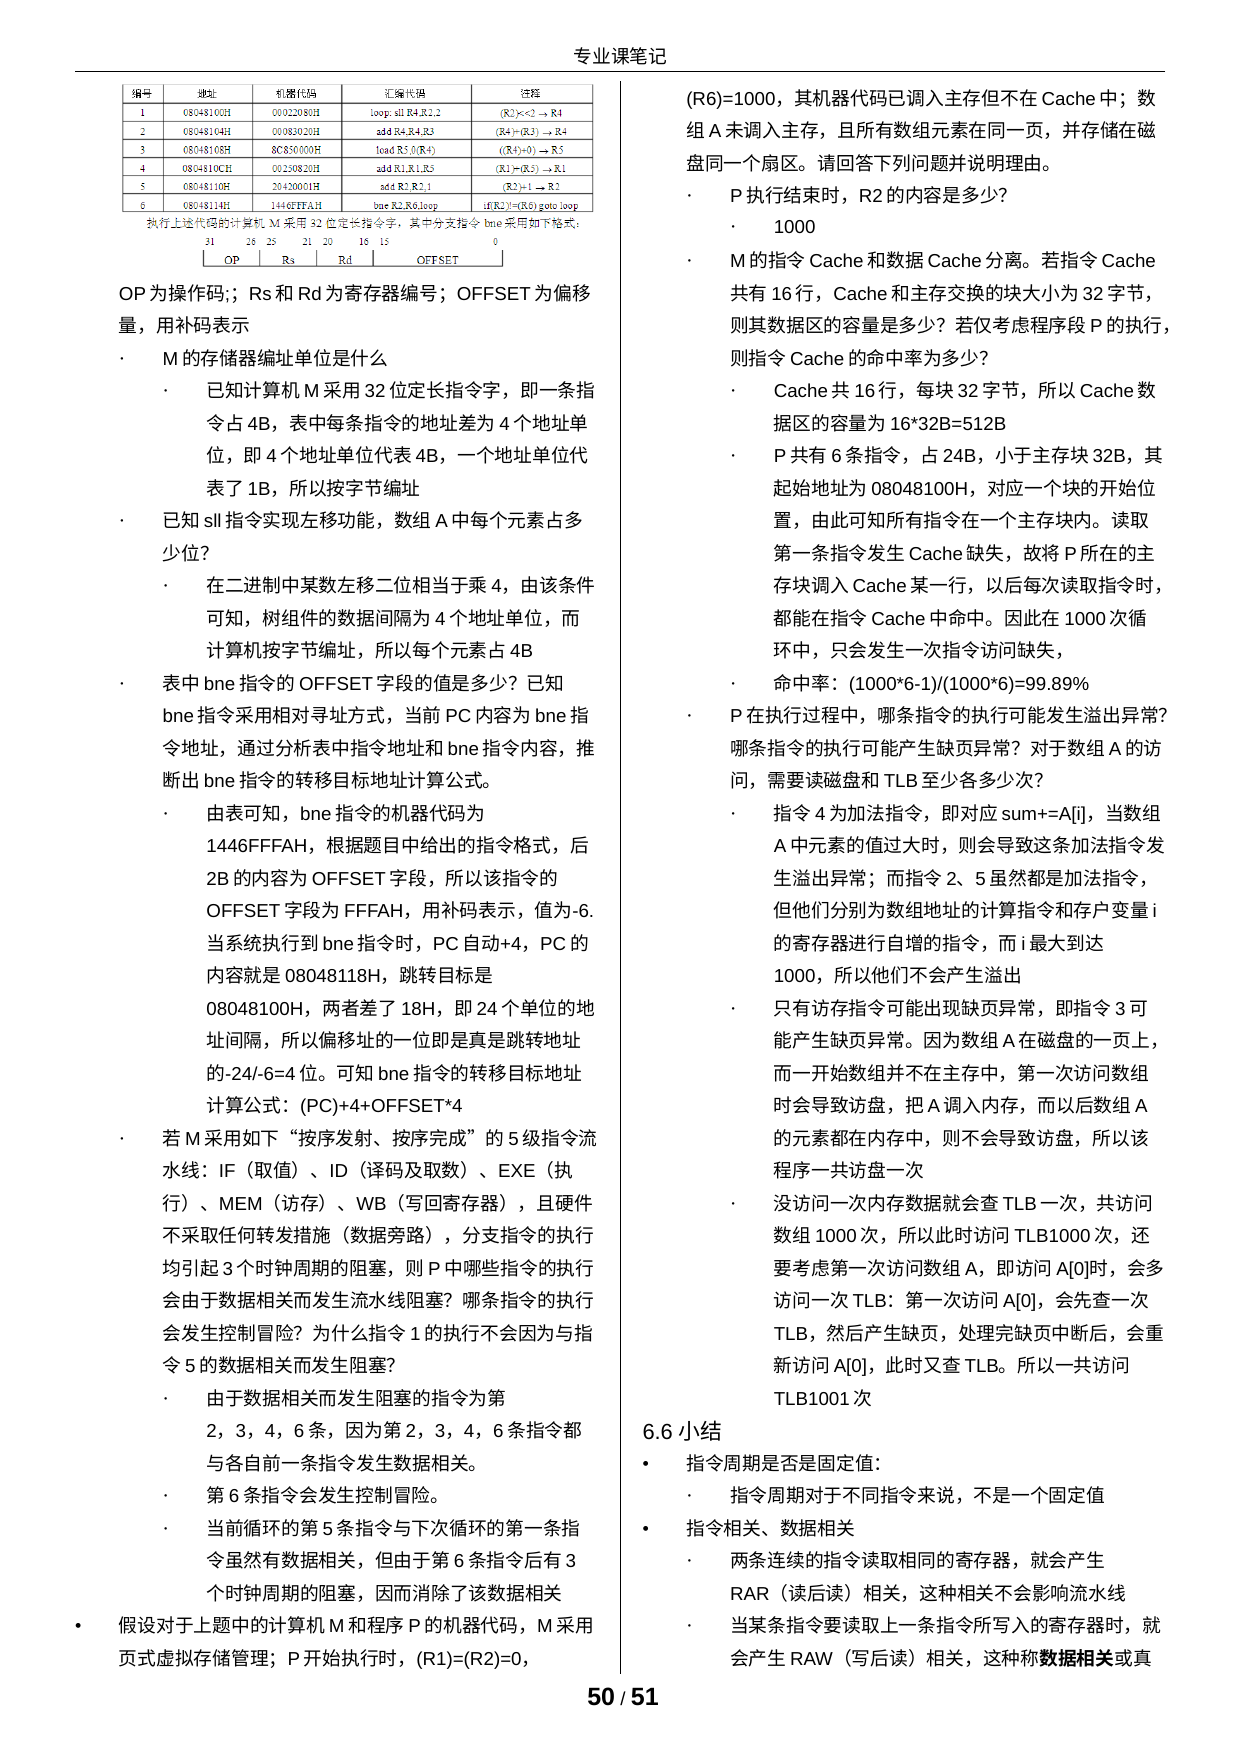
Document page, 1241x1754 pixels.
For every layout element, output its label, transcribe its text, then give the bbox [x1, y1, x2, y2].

subtitle 小结 [642, 1413, 1165, 1446]
list 表中bne指令的OFFSET字段的值是多少？已知bne指令采用相对寻址方式，当前PC内容为bne指令地址，通过分析表中指令地址和bne指令内容，推断出bne指令的转移目标地址计算公式。 [119, 666, 598, 796]
list 只有访存指令可能出现缺页异常，即指令3可能产生缺页异常。因为数组A在磁盘的一页上，而一开始数组并不在主存中，第一次访问数组时会导致访盘，把A调入内存，而以后数组A的元素都在内存中，则不会导致访盘，所以该程序一共访盘一次 [730, 991, 1165, 1186]
list 两条连续的指令读取相同的寄存器，就会产生RAR（读后读）相关，这种相关不会影响流水线 [686, 1543, 1165, 1608]
list 指令4为加法指令，即对应sum+=A[i]，当数组A中元素的值过大时，则会导致这条加法指令发生溢出异常；而指令2、5虽然都是加法指令，但他们分别为数组地址的计算指令和存户变量i的寄存器进行自增的指令，而i最大到达1000，所以他们不会产生溢出 [730, 796, 1165, 991]
list Cache共16行，每块32字节，所以Cache数据区的容量为16*32B=512B [730, 373, 1165, 438]
text 假设对于上题中的计算机M和程序P的机器代码，M采用页式虚拟存储管理；P开始执行时，(R1)=(R2)=0，(R6)=1000，其机器代码已调入主存但不在Cache中；数组A未调入主存，且所有数组元素在同一页，并存储在磁盘同一个扇区。请回答下列问题并说明理由。 [642, 81, 1165, 178]
list 命中率：(1000*6-1)/(1000*6)=99.89% [730, 666, 1165, 698]
list M的指令Cache和数据Cache分离。若指令Cache共有16行，Cache和主存交换的块大小为32字节，则其数据区的容量是多少？若仅考虑程序段P的执行，则指令Cache的命中率为多少？ [686, 243, 1165, 373]
list 1000 [730, 211, 1165, 243]
list P共有6条指令，占24B，小于主存块32B，其起始地址为08048100H，对应一个块的开始位置，由此可知所有指令在一个主存块内。读取第一条指令发生Cache缺失，故将P所在的主存块调入Cache某一行，以后每次读取指令时，都能在指令Cache中命中。因此在1000次循环中，只会发生一次指令访问缺失， [730, 438, 1165, 666]
list P在执行过程中，哪条指令的执行可能发生溢出异常？哪条指令的执行可能产生缺页异常？对于数组A的访问，需要读磁盘和TLB至少各多少次？ [686, 698, 1165, 796]
list 在二进制中某数左移二位相当于乘4，由该条件可知，树组件的数据间隔为4个地址单位，而计算机按字节编址，所以每个元素占4B [162, 568, 598, 666]
list 若M采用如下“按序发射、按序完成”的5级指令流水线：IF（取值）、ID（译码及取数）、EXE（执行）、MEM（访存）、WB（写回寄存器），且硬件不采取任何转发措施（数据旁路），分支指令的执行均引起3个时钟周期的阻塞，则P中哪些指令的执行会由于数据相关而发生流水线阻塞？哪条指令的执行会发生控制冒险？为什么指令1的执行不会因为与指令5的数据相关而发生阻塞？ [119, 1121, 598, 1381]
text 指令周期是否是固定值： [642, 1446, 1165, 1478]
list 第6条指令会发生控制冒险。 [162, 1478, 598, 1511]
list 指令周期对于不同指令来说，不是一个固定值 [686, 1478, 1165, 1511]
list 当前循环的第5条指令与下次循环的第一条指令虽然有数据相关，但由于第6条指令后有3个时钟周期的阻塞，因而消除了该数据相关 [162, 1511, 598, 1608]
list 已知sll指令实现左移功能，数组A中每个元素占多少位？ [119, 503, 598, 568]
list 由表可知，bne指令的机器代码为1446FFFAH，根据题目中给出的指令格式，后2B的内容为OFFSET字段，所以该指令的OFFSET字段为FFFAH，用补码表示，值为-6. 当系统执行到bne指令时，PC自动+4，PC的内容就是08048118H，跳转目标是08048100H，两者差了18H，即24个单位的地址间隔，所以偏移址的一位即是真是跳转地址的-24/-6=4位。可知bne指令的转移目标地址计算公式：(PC)+4+OFFSET*4 [162, 796, 598, 1121]
list P执行结束时，R2的内容是多少？ [686, 178, 1165, 211]
picture [118, 80, 597, 268]
list 已知计算机M采用32位定长指令字，即一条指令占4B，表中每条指令的地址差为4个地址单位，即4个地址单位代表4B，一个地址单位代表了1B，所以按字节编址 [162, 373, 598, 503]
list 没访问一次内存数据就会查TLB一次，共访问数组1000次，所以此时访问TLB1000次，还要考虑第一次访问数组A，即访问A[0]时，会多访问一次TLB：第一次访问A[0]，会先查一次TLB，然后产生缺页，处理完缺页中断后，会重新访问A[0]，此时又查TLB。所以一共访问TLB1001次 [730, 1186, 1165, 1413]
text 假设对于上题中的计算机M和程序P的机器代码，M采用页式虚拟存储管理；P开始执行时，(R1)=(R2)=0，(R6)=1000，其机器代码已调入主存但不在Cache中；数组A未调入主存，且所有数组元素在同一页，并存储在磁盘同一个扇区。请回答下列问题并说明理由。 [75, 1608, 598, 1673]
list M的存储器编址单位是什么 [119, 341, 598, 373]
list 由于数据相关而发生阻塞的指令为第2，3，4，6条，因为第2，3，4，6条指令都与各自前一条指令发生数据相关。 [162, 1381, 598, 1478]
list 当某条指令要读取上一条指令所写入的寄存器时，就会产生RAW（写后读）相关，这种称数据相关或真相关，影响流水线 [686, 1608, 1165, 1673]
text 指令相关、数据相关 [642, 1511, 1165, 1543]
